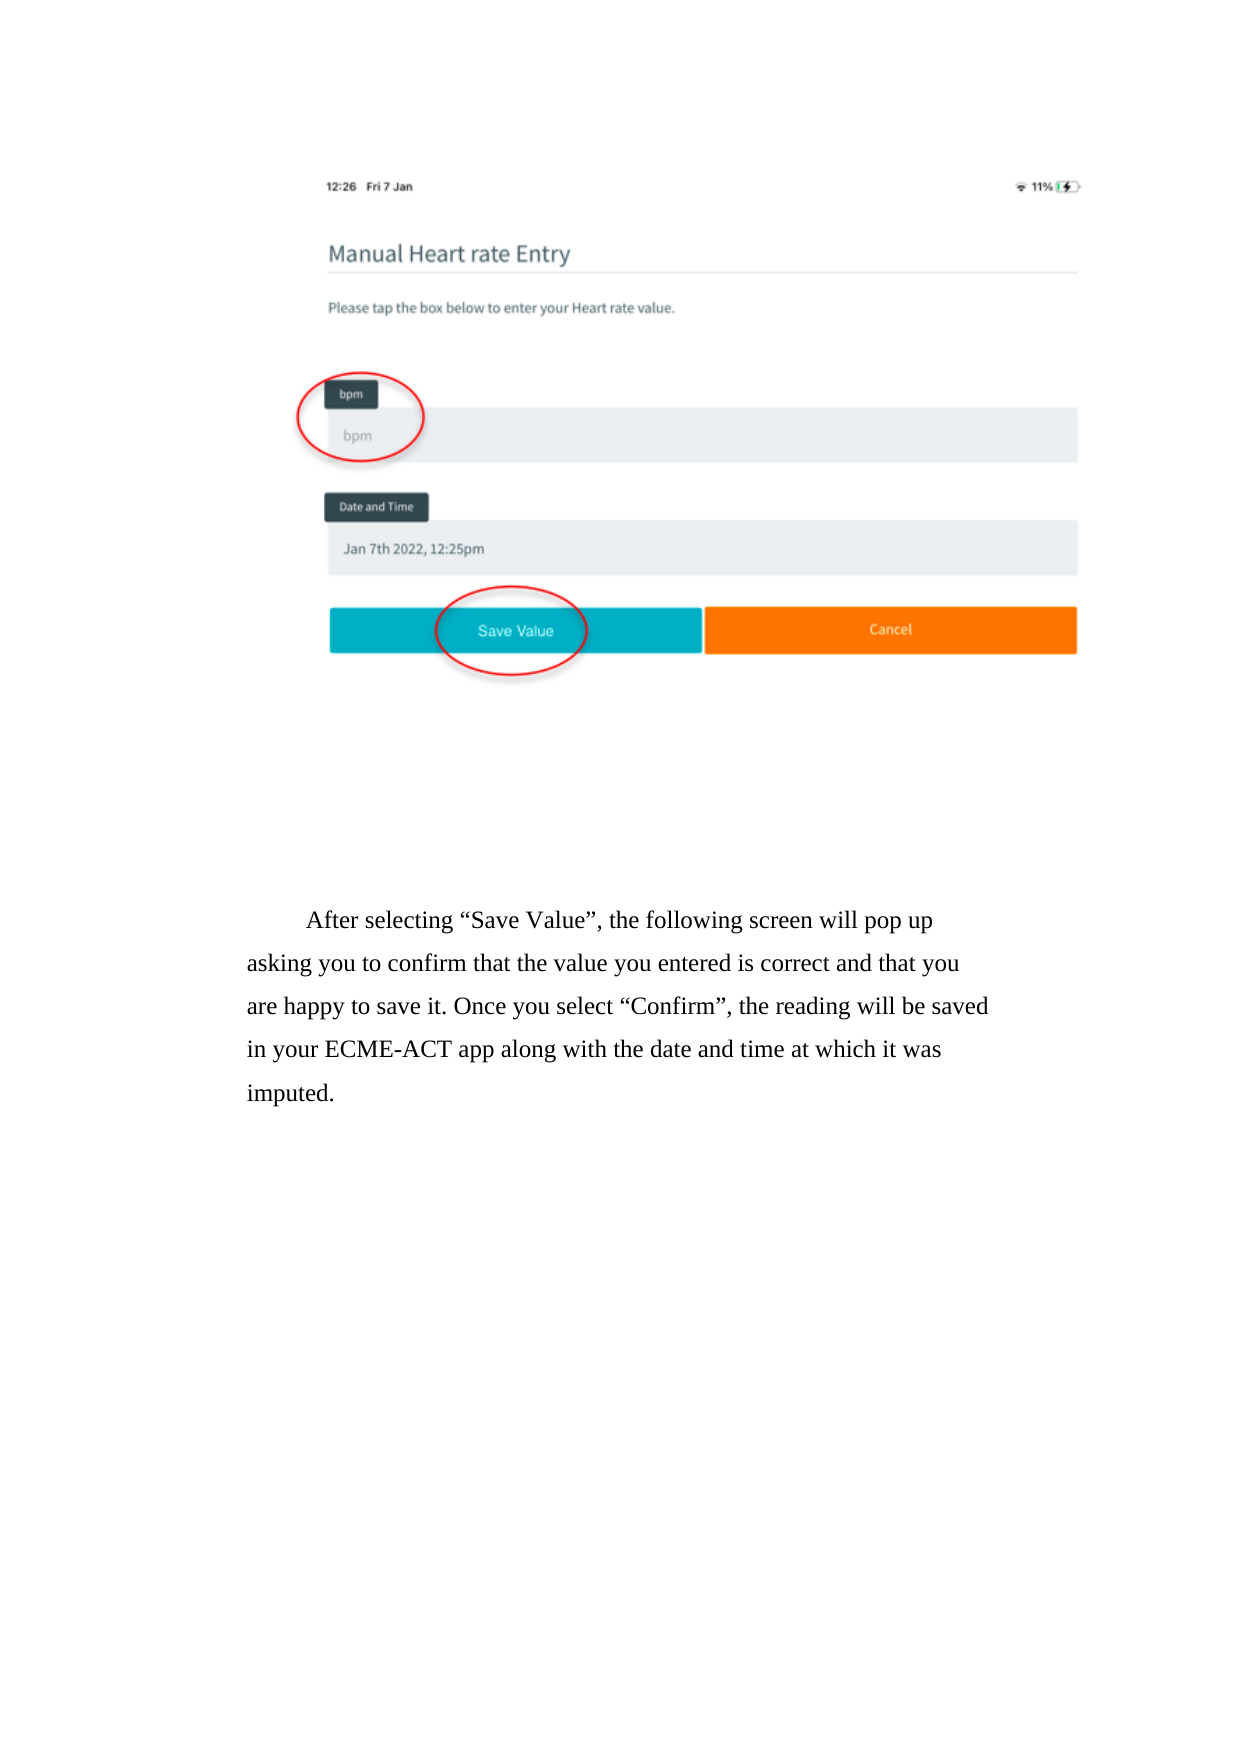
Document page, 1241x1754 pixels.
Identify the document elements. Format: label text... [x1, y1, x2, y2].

text After selecting “Save Value”, the following screen will pop up asking you to confirm that the value you entered is correct and that you are happy to save it. Once you select “Confirm”, the reading will be saved in your ECME-ACT app along with the date and time at which it was imputed. [247, 905, 994, 1106]
picture [270, 150, 1135, 796]
